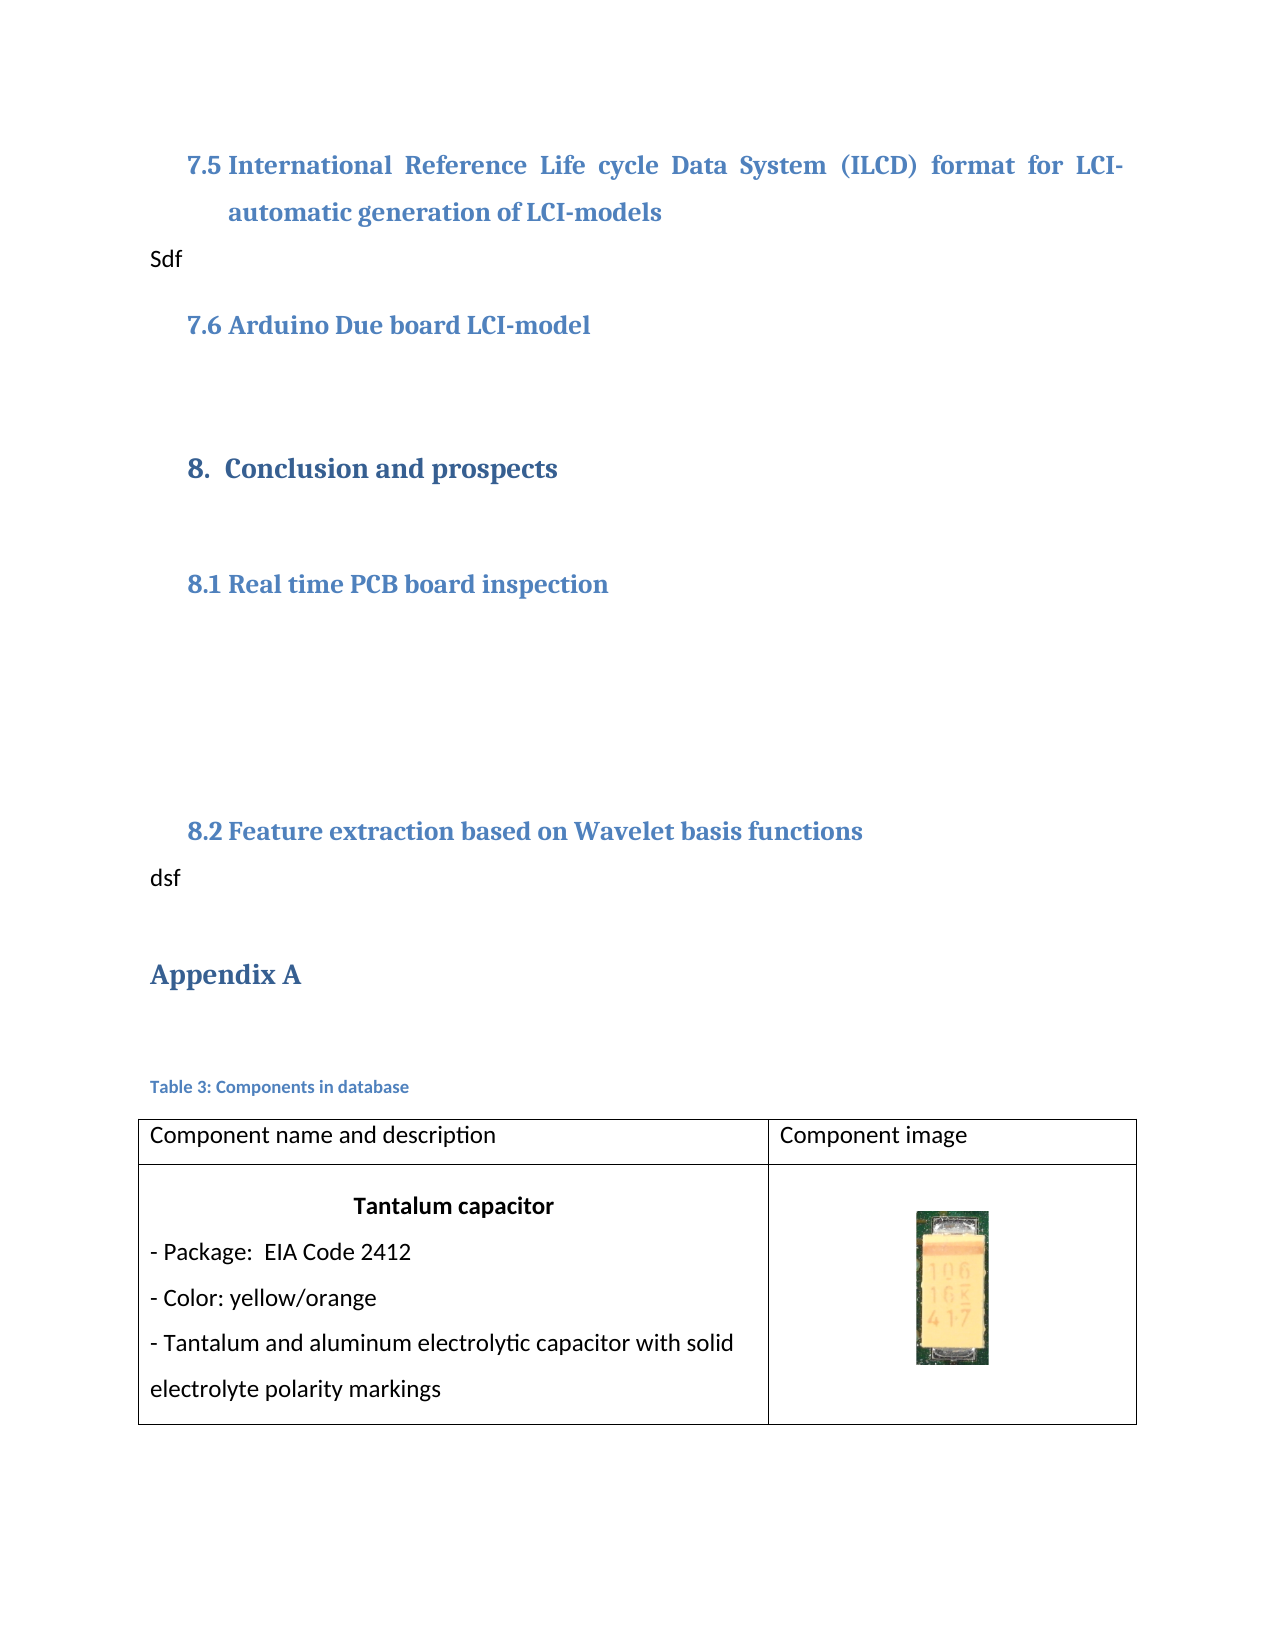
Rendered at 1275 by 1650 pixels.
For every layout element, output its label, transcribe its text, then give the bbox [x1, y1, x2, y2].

subtitle Feature extraction based on Wavelet basis functions [187, 816, 1125, 847]
subtitle Arduino Due board LCI-model [187, 310, 1125, 341]
subtitle Appendix A [150, 958, 1125, 991]
text dsf [150, 862, 1125, 893]
picture [916, 1211, 989, 1365]
subtitle Conclusion and prospects [187, 452, 1125, 486]
table_header Component image [769, 1120, 1136, 1164]
text Sdf [150, 243, 1125, 274]
table_header Component name and description [139, 1120, 768, 1164]
table_cell Tantalum capacitor - Package: EIA Code 2412 - Color: yellow/orange - Tantalum and aluminum electrolytic capacitor with solid electrolyte polarity markings [139, 1165, 768, 1424]
table_cell [769, 1165, 1136, 1424]
subtitle Real time PCB board inspection [187, 569, 1125, 600]
subtitle International Reference Life cycle Data System (ILCD) format for LCI-automatic generation of LCI-models [187, 150, 1125, 228]
